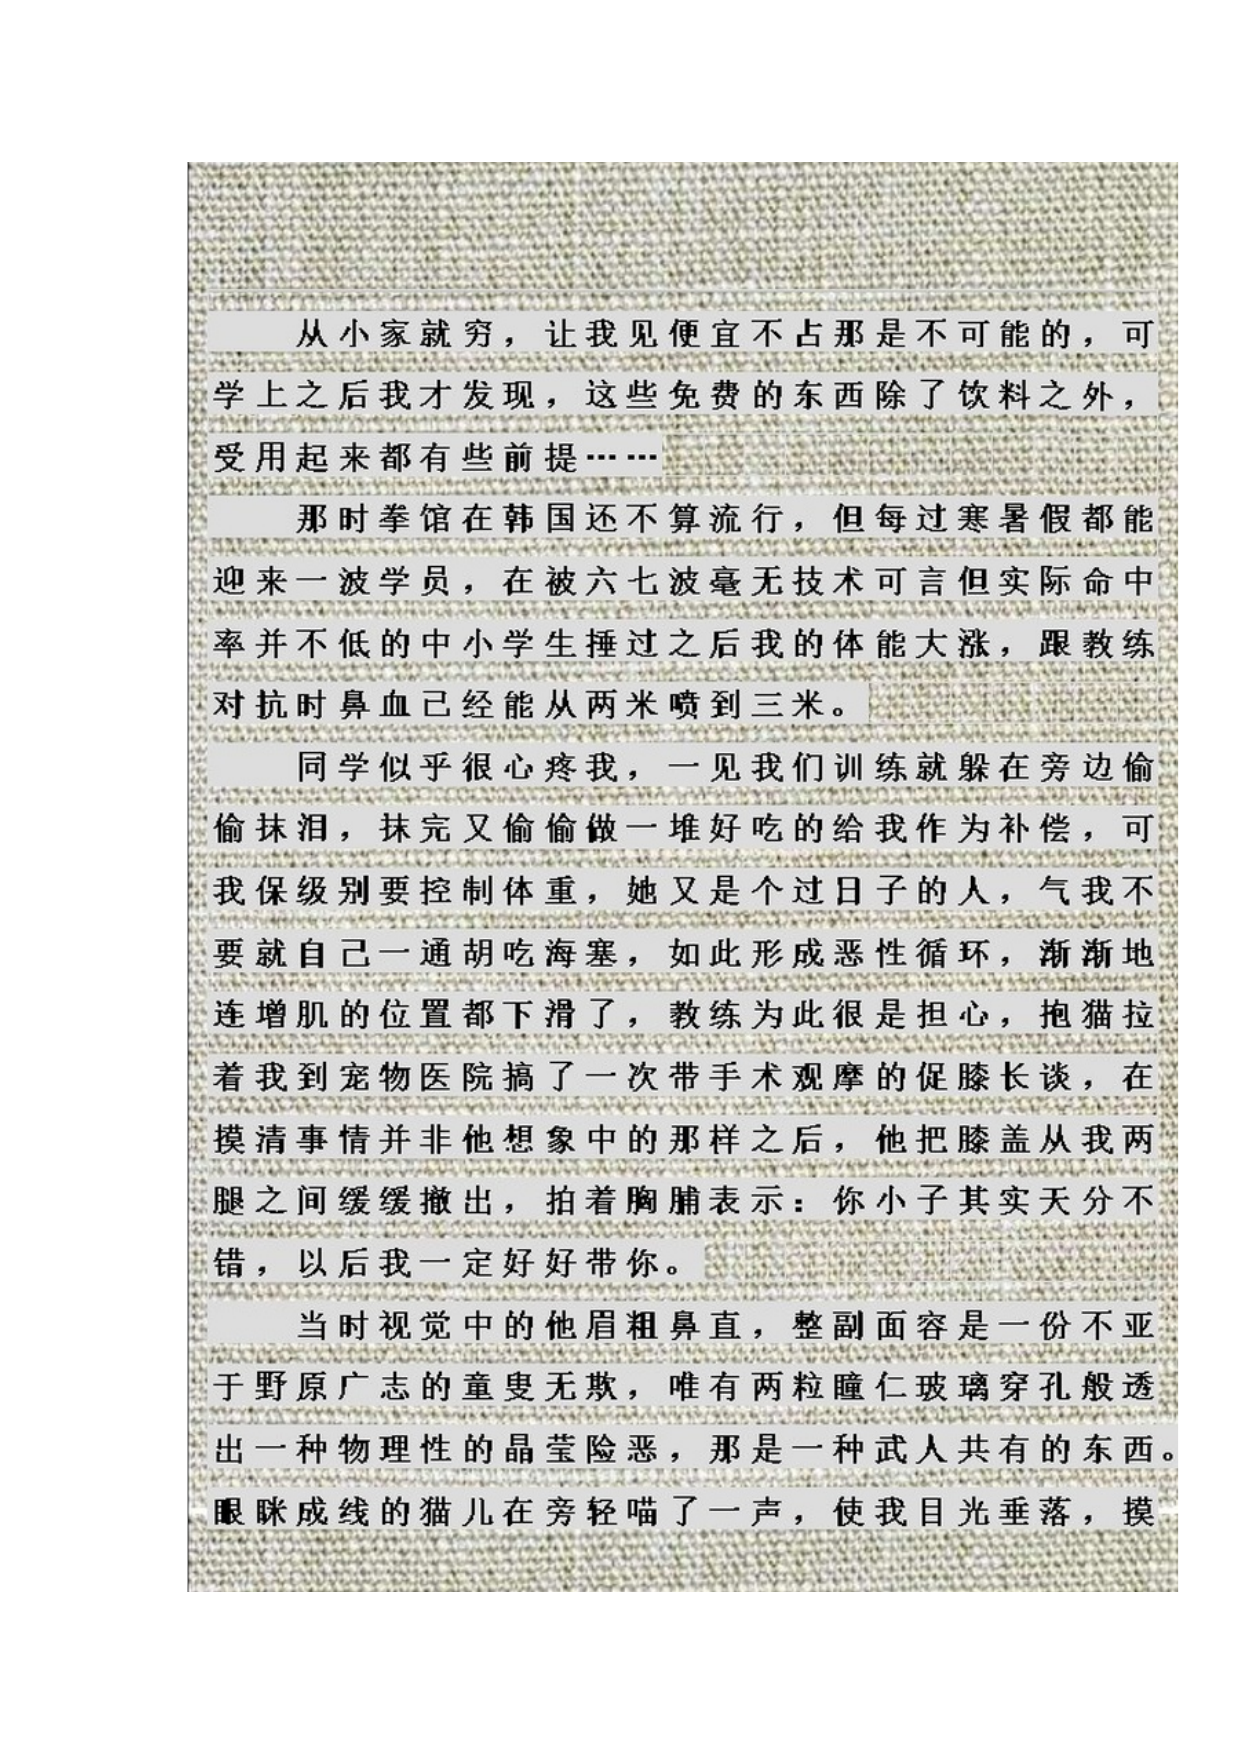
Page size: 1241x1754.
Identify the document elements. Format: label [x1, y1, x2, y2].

picture [187, 162, 1179, 1592]
